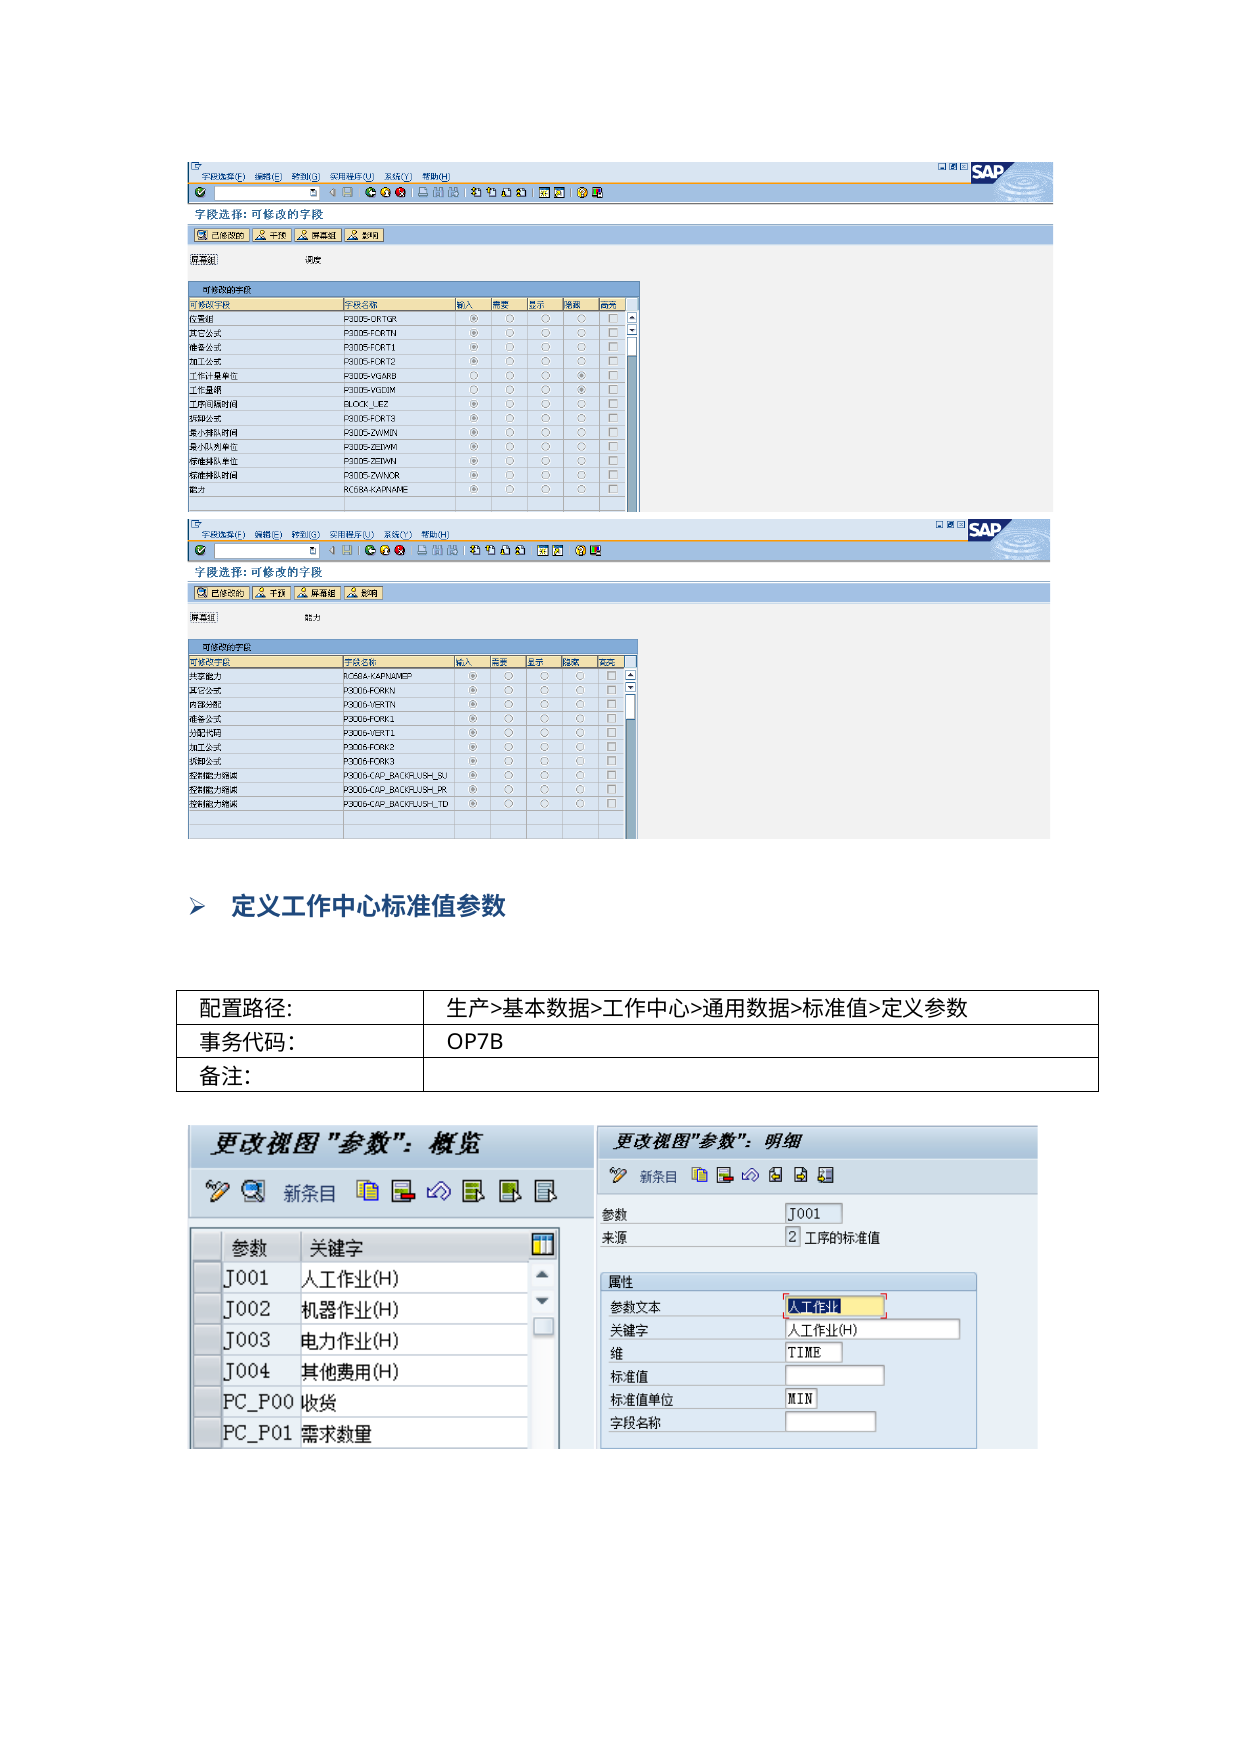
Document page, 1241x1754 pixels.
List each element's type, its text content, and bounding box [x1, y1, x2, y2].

table_cell OP7B [424, 1025, 1098, 1057]
picture [187, 162, 1054, 512]
picture [187, 1125, 1038, 1449]
table_cell [424, 1058, 1098, 1091]
subtitle 定义工作中心标准值参数 [187, 872, 1053, 937]
picture [187, 519, 1050, 839]
table_header 配置路径: [177, 991, 423, 1024]
table_header 生产>基本数据>工作中心>通用数据>标准值>定义参数 [424, 991, 1098, 1024]
table_cell 备注： [177, 1058, 423, 1091]
table_cell 事务代码： [177, 1025, 423, 1057]
